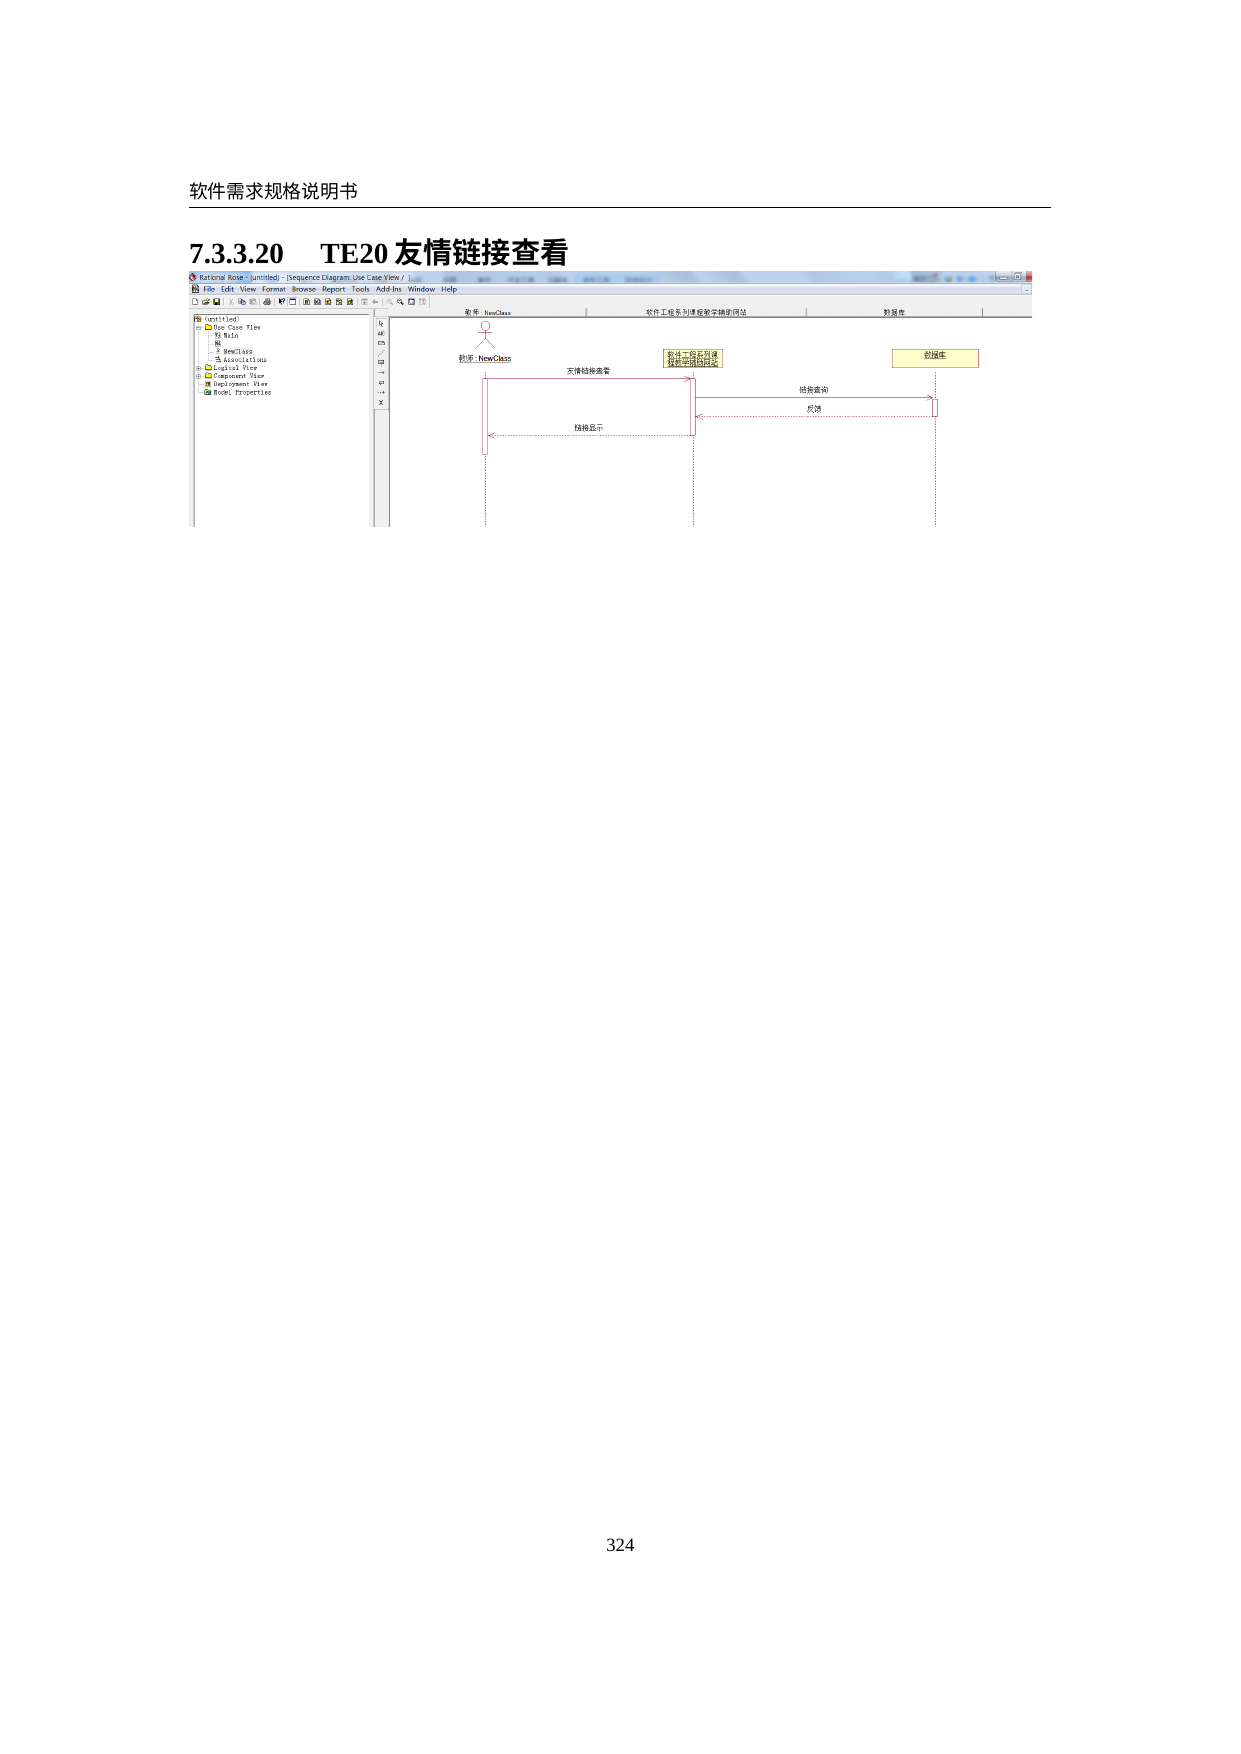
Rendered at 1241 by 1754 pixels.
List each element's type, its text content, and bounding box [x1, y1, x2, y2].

picture [188, 271, 1033, 527]
subtitle TE20友情链接查看 [189, 229, 1051, 272]
